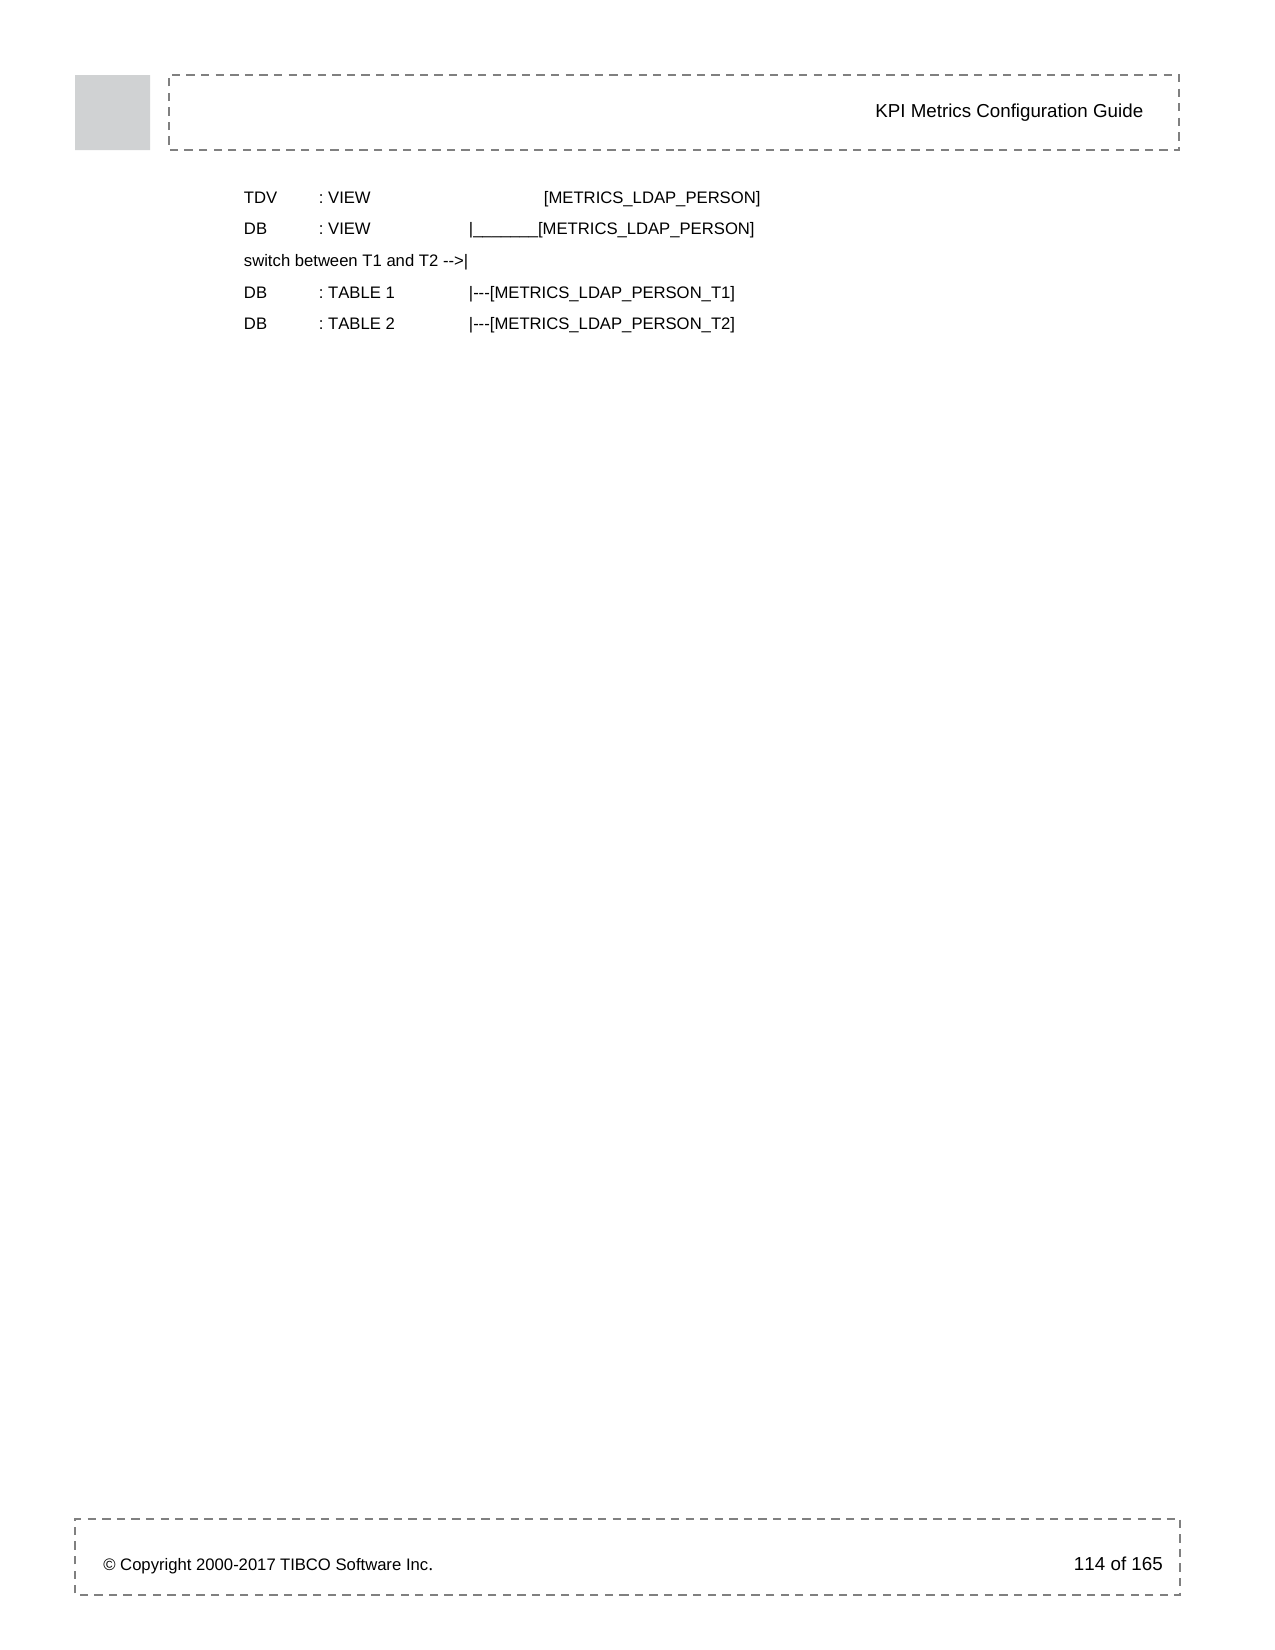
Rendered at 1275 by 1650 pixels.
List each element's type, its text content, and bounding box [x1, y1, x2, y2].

text DB : VIEW |_______[METRICS_LDAP_PERSON] [199, 219, 1162, 238]
text TDV : VIEW [METRICS_LDAP_PERSON] [199, 187, 1162, 207]
text DB : TABLE 2 |---[METRICS_LDAP_PERSON_T2] [199, 314, 1162, 333]
text DB : TABLE 1 |---[METRICS_LDAP_PERSON_T1] [199, 282, 1162, 302]
text switch between T1 and T2 -->| [199, 251, 1162, 270]
